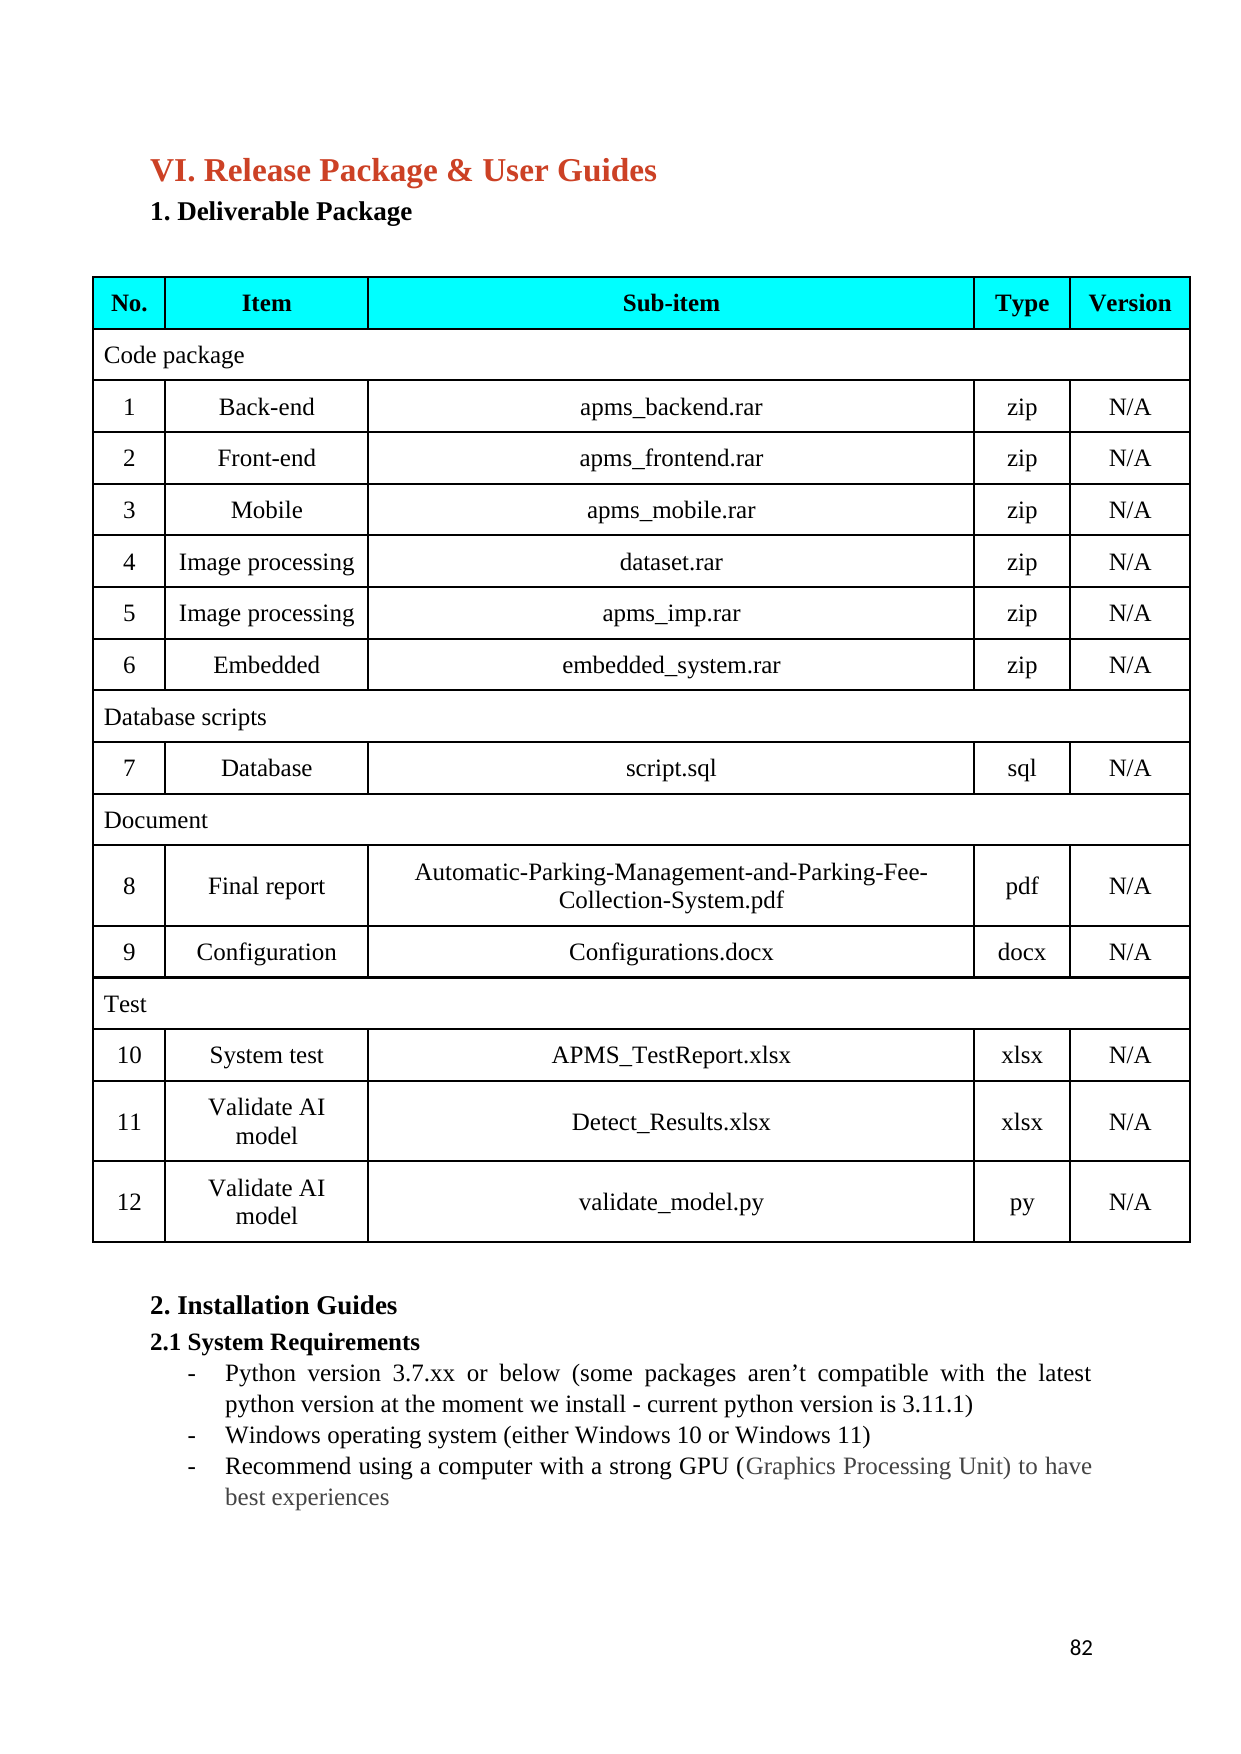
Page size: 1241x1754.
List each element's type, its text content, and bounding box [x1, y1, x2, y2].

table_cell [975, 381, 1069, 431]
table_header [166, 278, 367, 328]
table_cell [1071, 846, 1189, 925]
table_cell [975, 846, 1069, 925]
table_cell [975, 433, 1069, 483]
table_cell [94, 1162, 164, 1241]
subtitle 2.1 System Requirements [150, 1327, 1093, 1356]
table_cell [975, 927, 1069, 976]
subtitle 1. Deliverable Package [150, 196, 1093, 227]
subtitle VI. Release Package & User Guides [150, 150, 1093, 188]
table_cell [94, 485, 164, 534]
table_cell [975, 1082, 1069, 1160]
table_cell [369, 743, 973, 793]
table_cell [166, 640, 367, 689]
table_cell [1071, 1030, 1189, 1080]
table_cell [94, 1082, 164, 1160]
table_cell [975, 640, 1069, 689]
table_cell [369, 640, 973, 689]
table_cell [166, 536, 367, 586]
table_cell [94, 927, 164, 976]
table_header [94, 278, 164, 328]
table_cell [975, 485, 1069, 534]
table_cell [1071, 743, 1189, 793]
list Windows operating system (either Windows 10 or Windows 11) [187, 1420, 1093, 1449]
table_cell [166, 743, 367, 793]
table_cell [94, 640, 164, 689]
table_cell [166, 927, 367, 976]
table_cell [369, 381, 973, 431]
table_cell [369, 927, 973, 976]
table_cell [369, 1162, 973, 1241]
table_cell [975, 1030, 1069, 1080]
list Recommend using a computer with a strong GPU (Graphics Processing Unit) to have best experiences [187, 1451, 1093, 1511]
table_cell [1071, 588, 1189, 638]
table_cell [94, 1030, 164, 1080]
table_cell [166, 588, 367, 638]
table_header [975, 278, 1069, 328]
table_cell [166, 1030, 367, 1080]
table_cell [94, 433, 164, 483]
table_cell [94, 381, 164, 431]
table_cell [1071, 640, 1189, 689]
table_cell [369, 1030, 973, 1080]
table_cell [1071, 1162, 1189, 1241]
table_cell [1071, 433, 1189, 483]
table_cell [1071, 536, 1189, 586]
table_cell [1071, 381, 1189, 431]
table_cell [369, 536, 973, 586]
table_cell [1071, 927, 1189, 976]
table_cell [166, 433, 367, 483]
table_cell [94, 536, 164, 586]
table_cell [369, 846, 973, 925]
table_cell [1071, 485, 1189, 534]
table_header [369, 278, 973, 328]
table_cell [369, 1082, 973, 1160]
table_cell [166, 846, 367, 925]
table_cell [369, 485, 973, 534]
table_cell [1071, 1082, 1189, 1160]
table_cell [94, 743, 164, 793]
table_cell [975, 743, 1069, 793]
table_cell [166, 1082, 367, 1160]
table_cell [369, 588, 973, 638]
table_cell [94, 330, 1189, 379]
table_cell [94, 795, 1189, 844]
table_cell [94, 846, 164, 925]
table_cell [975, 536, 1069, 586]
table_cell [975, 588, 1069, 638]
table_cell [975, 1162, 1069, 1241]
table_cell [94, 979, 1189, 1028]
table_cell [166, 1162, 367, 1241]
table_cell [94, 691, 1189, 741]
subtitle 2. Installation Guides [150, 1289, 1093, 1321]
list Python version 3.7.xx or below (some packages aren’t compatible with the latest python version at the moment we install - current python version is 3.11.1) [187, 1358, 1093, 1418]
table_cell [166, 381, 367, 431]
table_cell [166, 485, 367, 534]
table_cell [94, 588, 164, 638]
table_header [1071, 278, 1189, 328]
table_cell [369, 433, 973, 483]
